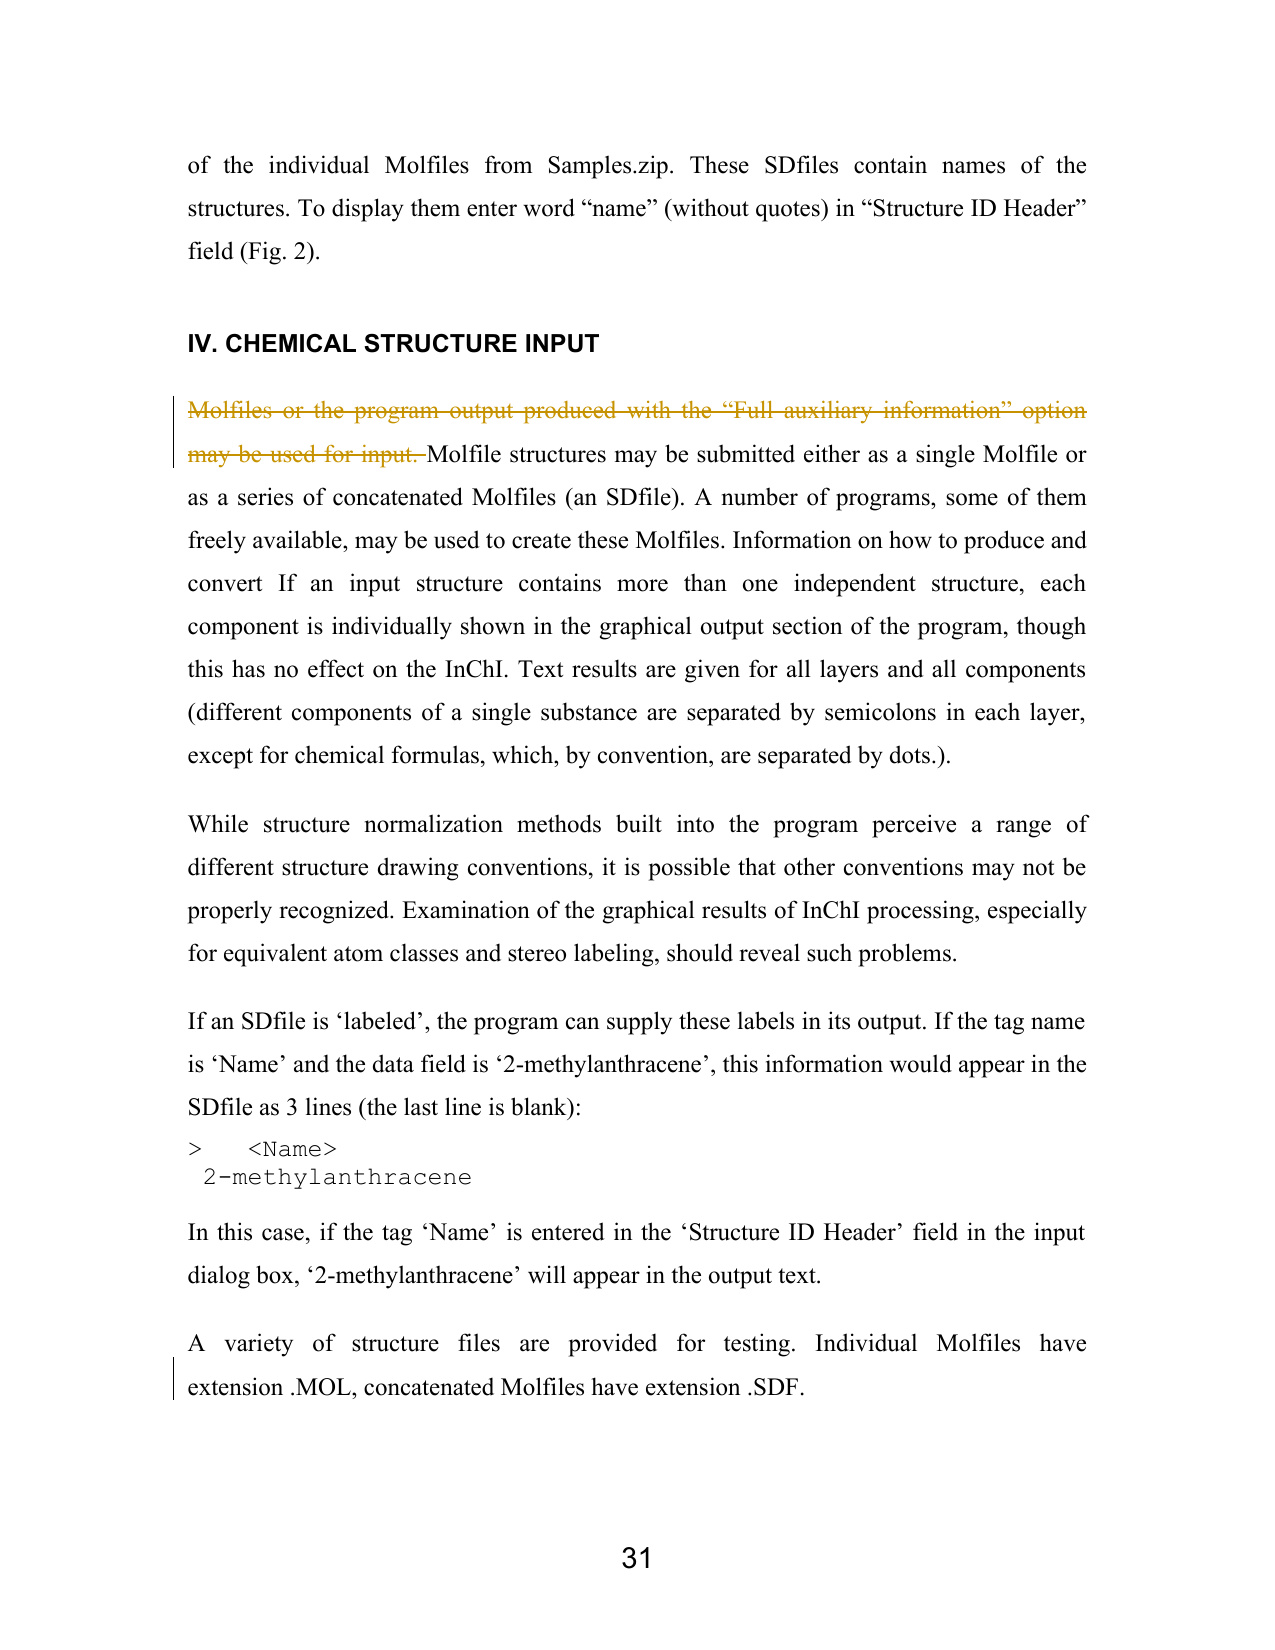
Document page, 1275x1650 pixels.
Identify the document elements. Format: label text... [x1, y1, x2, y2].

text While structure normalization methods built into the program perceive a range of different structure drawing conventions, it is possible that other conventions may not be properly recognized. Examination of the graphical results of InChI processing, especially for equivalent atom classes and stereo labeling, should reveal such problems. [187, 809, 1087, 967]
text In this case, if the tag ‘Name’ is entered in the ‘Structure ID Header’ field in the input dialog box, ‘2-methylanthracene’ will appear in the output text. [187, 1217, 1087, 1289]
subtitle IV. CHEMICAL STRUCTURE INPUT [187, 329, 1087, 358]
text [187, 150, 1087, 265]
text > <Name> [187, 1136, 1087, 1164]
text A variety of structure files are provided for testing. Individual Molfiles have extension .MOL, concatenated Molfiles have extension .SDF. [187, 1328, 1087, 1400]
text If an SDfile is ‘labeled’, the program can supply these labels in its output. If the tag name is ‘Name’ and the data field is ‘2-methylanthracene’, this information would appear in the SDfile as 3 lines (the last line is blank): [187, 1006, 1087, 1121]
text 2-methylanthracene [187, 1164, 1087, 1192]
text Molfile structures may be submitted either as a single Molfile or as a series of concatenated Molfiles (an SDfile). A number of programs, some of them freely available, may be used to create these Molfiles. Information on how to produce and convert If an input structure contains more than one independent structure, each component is individually shown in the graphical output section of the program, though this has no effect on the InChI. Text results are given for all layers and all components (different components of a single substance are separated by semicolons in each layer, except for chemical formulas, which, by convention, are separated by dots.). [187, 412, 1087, 769]
